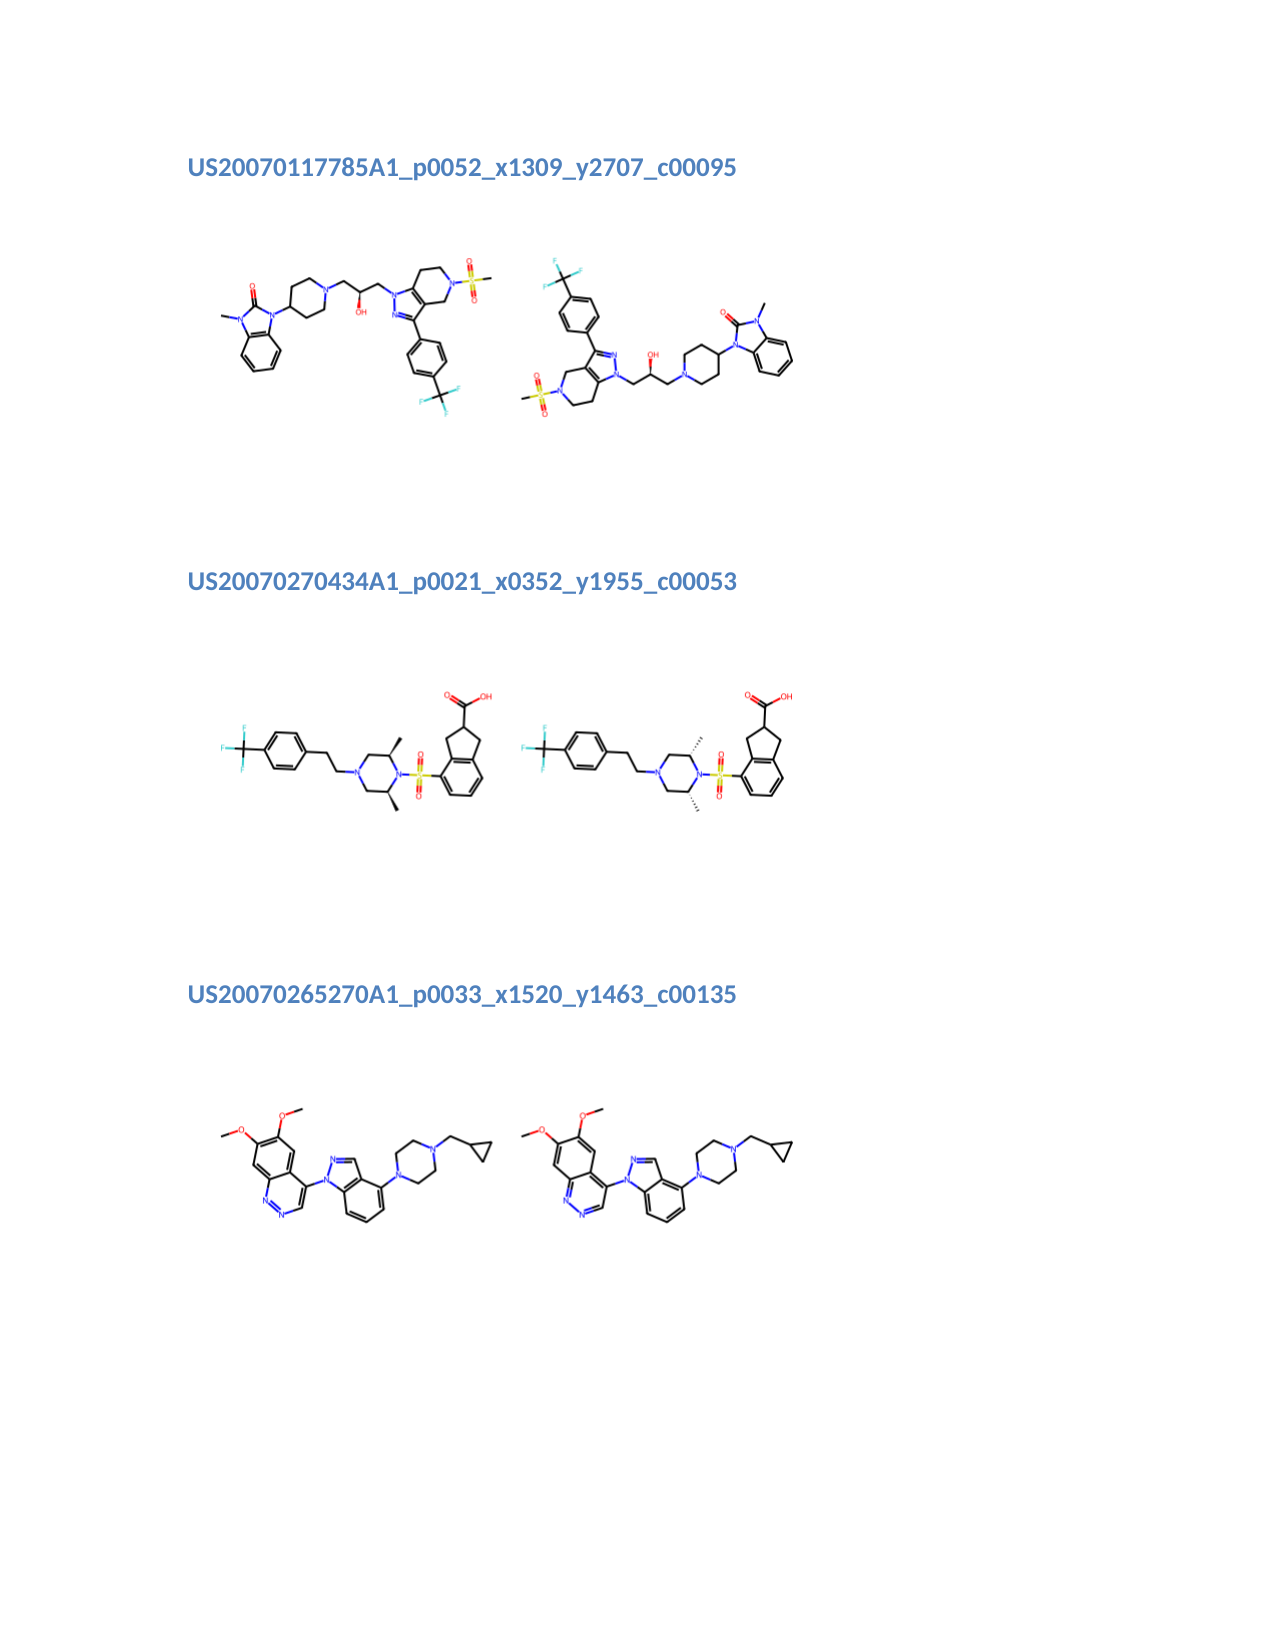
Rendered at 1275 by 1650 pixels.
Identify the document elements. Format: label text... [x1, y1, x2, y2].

picture [206, 601, 807, 902]
picture [206, 1015, 807, 1316]
subtitle US20070117785A1_p0052_x1309_y2707_c00095 [187, 150, 1087, 183]
picture [206, 187, 807, 488]
subtitle US20070265270A1_p0033_x1520_y1463_c00135 [187, 977, 1087, 1010]
subtitle US20070270434A1_p0021_x0352_y1955_c00053 [187, 564, 1087, 597]
